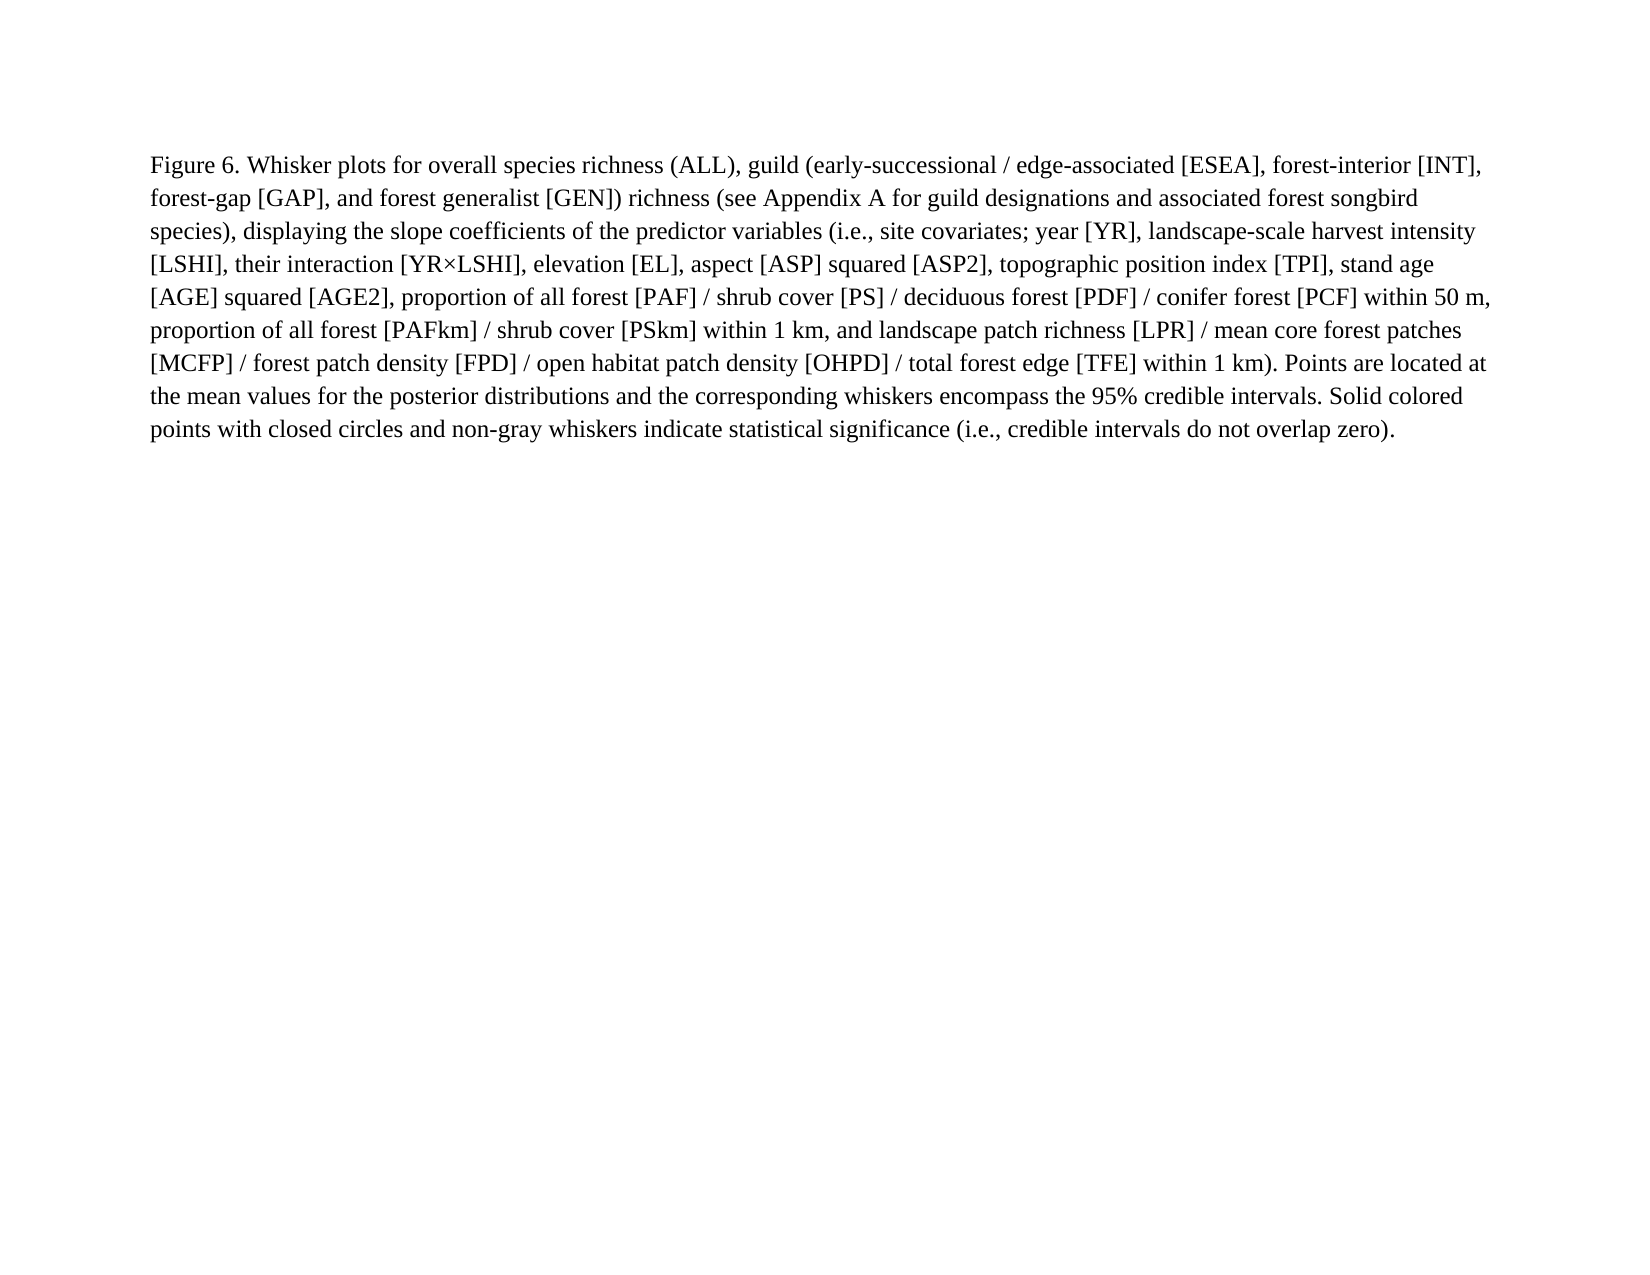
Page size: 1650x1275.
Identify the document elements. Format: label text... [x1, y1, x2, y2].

text Figure 6. Whisker plots for overall species richness (ALL), guild (early-successional / edge-associated [ESEA], forest-interior [INT], forest-gap [GAP], and forest generalist [GEN]) richness (see Appendix A for guild designations and associated forest songbird species), displaying the slope coefficients of the predictor variables (i.e., site covariates; year [YR], landscape-scale harvest intensity [LSHI], their interaction [YR×LSHI], elevation [EL], aspect [ASP] squared [ASP2], topographic position index [TPI], stand age [AGE] squared [AGE2], proportion of all forest [PAF] / shrub cover [PS] / deciduous forest [PDF] / conifer forest [PCF] within 50 m, proportion of all forest [PAFkm] / shrub cover [PSkm] within 1 km, and landscape patch richness [LPR] / mean core forest patches [MCFP] / forest patch density [FPD] / open habitat patch density [OHPD] / total forest edge [TFE] within 1 km). Points are located at the mean values for the posterior distributions and the corresponding whiskers encompass the 95% credible intervals. Solid colored points with closed circles and non-gray whiskers indicate statistical significance (i.e., credible intervals do not overlap zero). [150, 150, 1500, 443]
